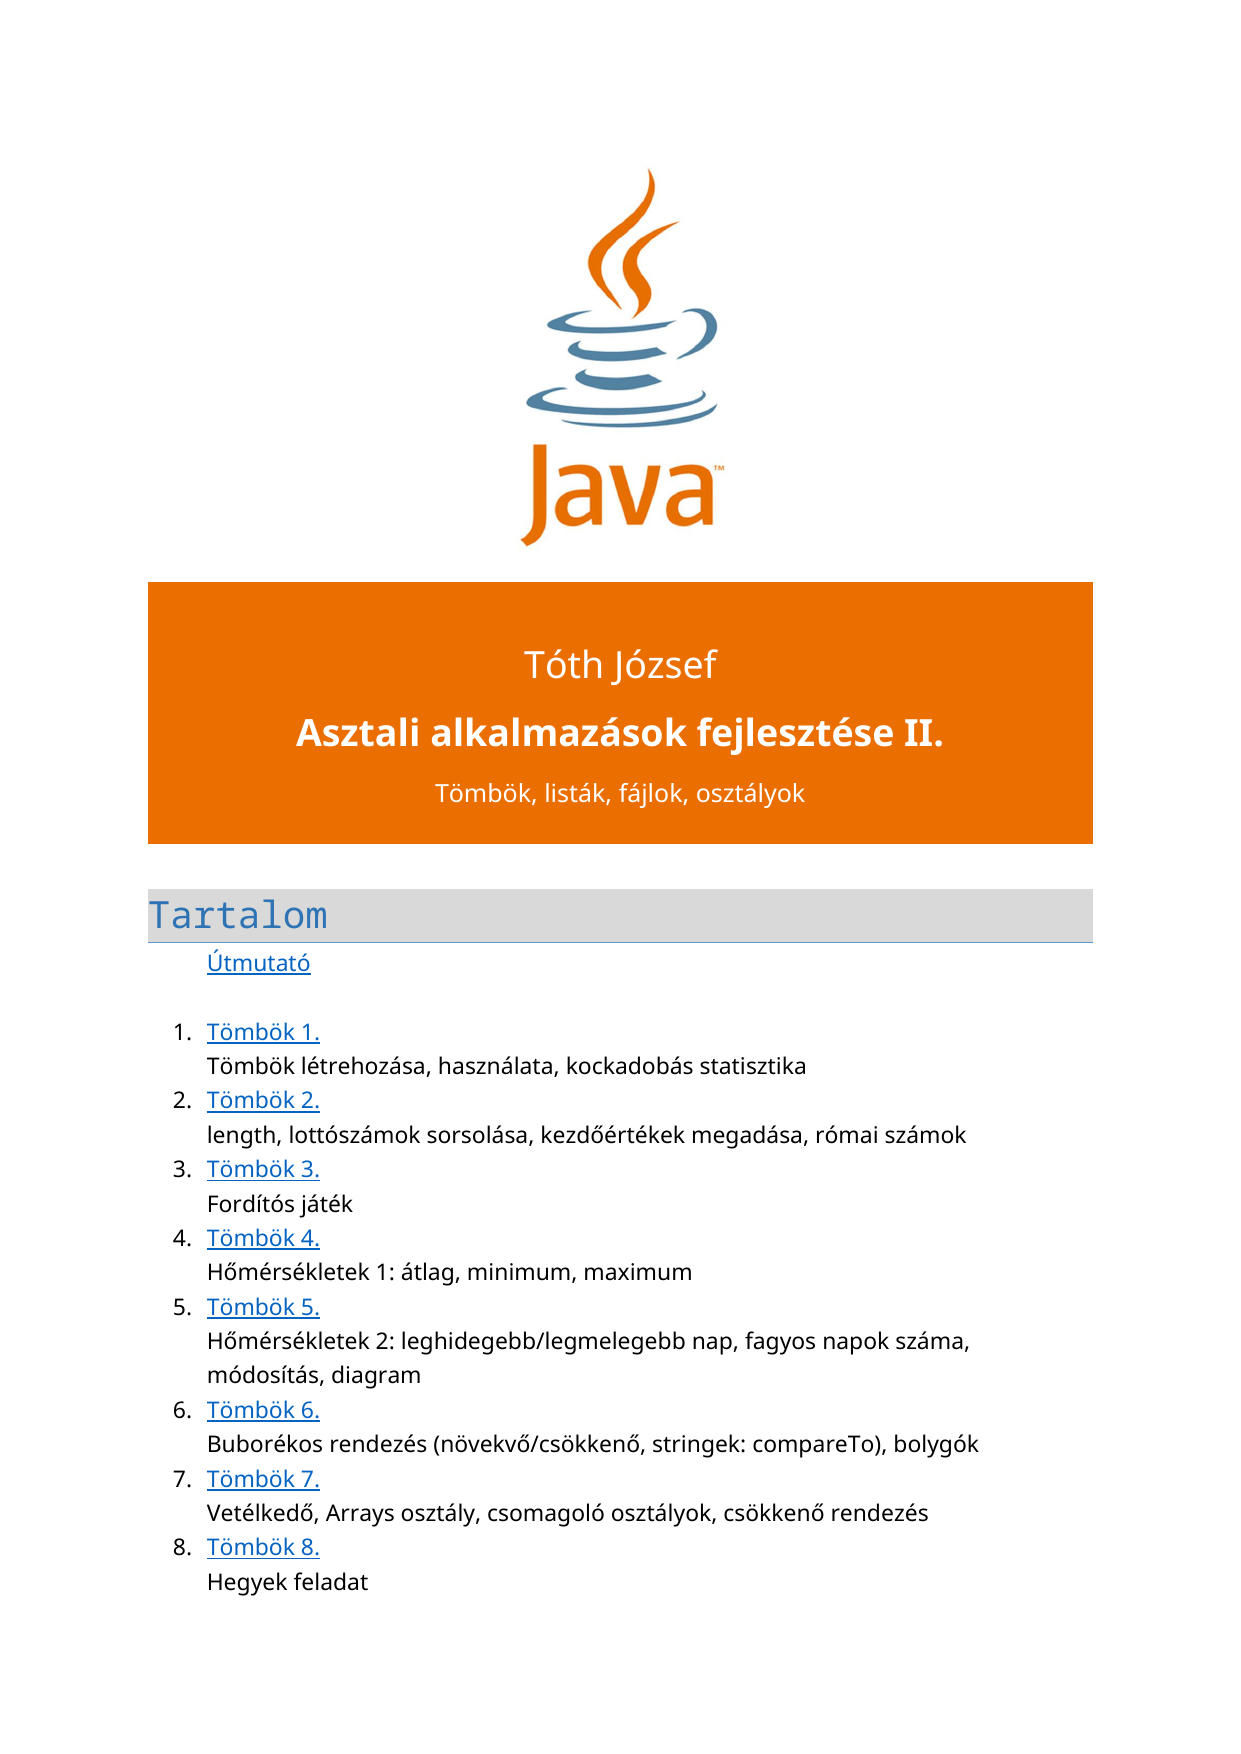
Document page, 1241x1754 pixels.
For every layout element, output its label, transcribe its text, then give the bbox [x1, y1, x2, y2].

text Asztali alkalmazások fejlesztése II. [148, 707, 1093, 758]
list Tömbök 2. length, lottószámok sorsolása, kezdőértékek megadása, római számok [192, 1084, 1093, 1150]
text Tóth József [148, 582, 1093, 689]
list Tömbök 8. Hegyek feladat [192, 1531, 1093, 1597]
list Tömbök 3. Fordítós játék [192, 1153, 1093, 1219]
list Tömbök 4. Hőmérsékletek 1: átlag, minimum, maximum [192, 1222, 1093, 1288]
list Tömbök 5. Hőmérsékletek 2: leghidegebb/legmelegebb nap, fagyos napok száma, módosítás, diagram [192, 1291, 1093, 1391]
text Tömbök, listák, fájlok, osztályok [148, 775, 1093, 844]
text Útmutató [207, 947, 1093, 1013]
list Tömbök 6. Buborékos rendezés (növekvő/csökkenő, stringek: compareTo), bolygók [192, 1394, 1093, 1459]
list Tömbök 7. Vetélkedő, Arrays osztály, csomagoló osztályok, csökkenő rendezés [192, 1463, 1093, 1528]
picture [306, 147, 935, 567]
list Tömbök 1. Tömbök létrehozása, használata, kockadobás statisztika [192, 1016, 1093, 1081]
subtitle Tartalom [148, 889, 1093, 942]
